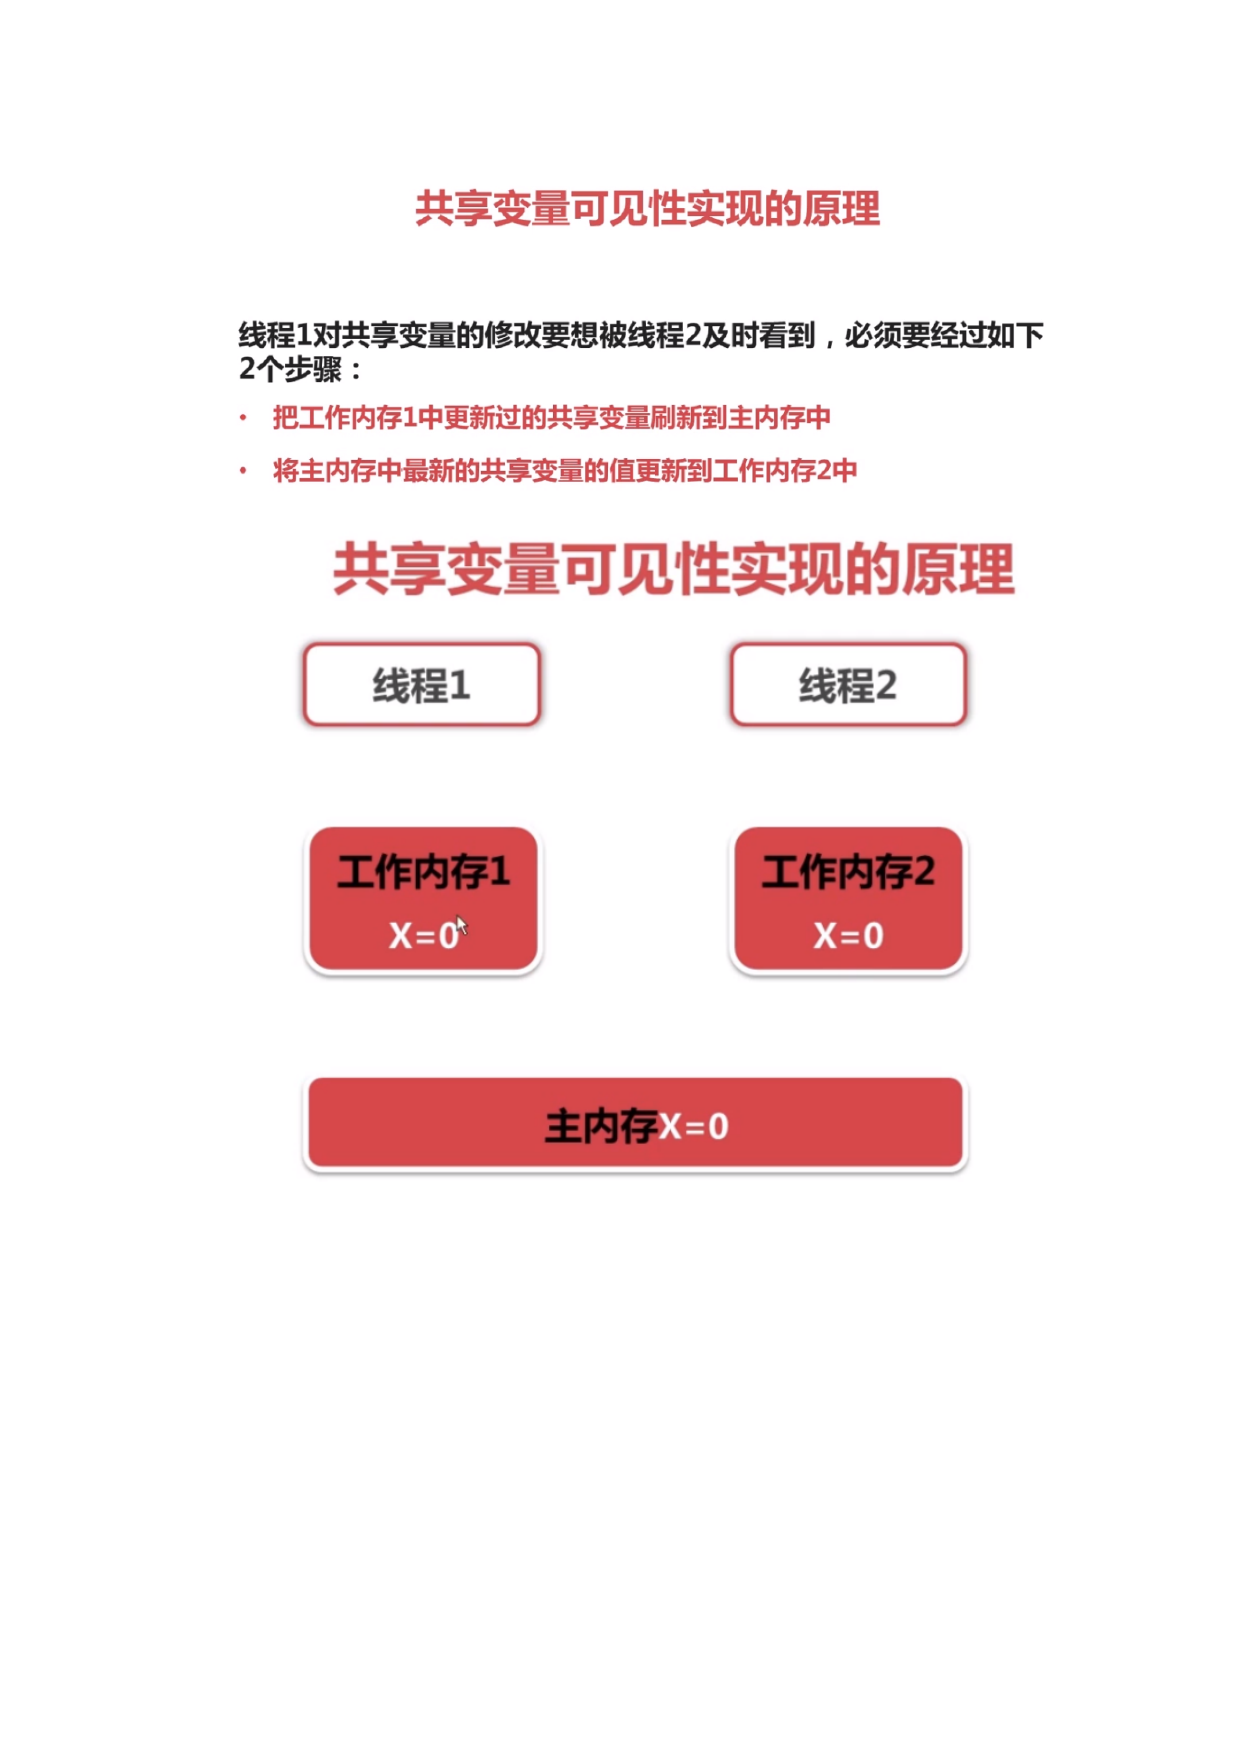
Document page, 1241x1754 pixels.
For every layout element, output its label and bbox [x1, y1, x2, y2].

picture [187, 162, 1053, 511]
picture [187, 519, 1053, 1184]
